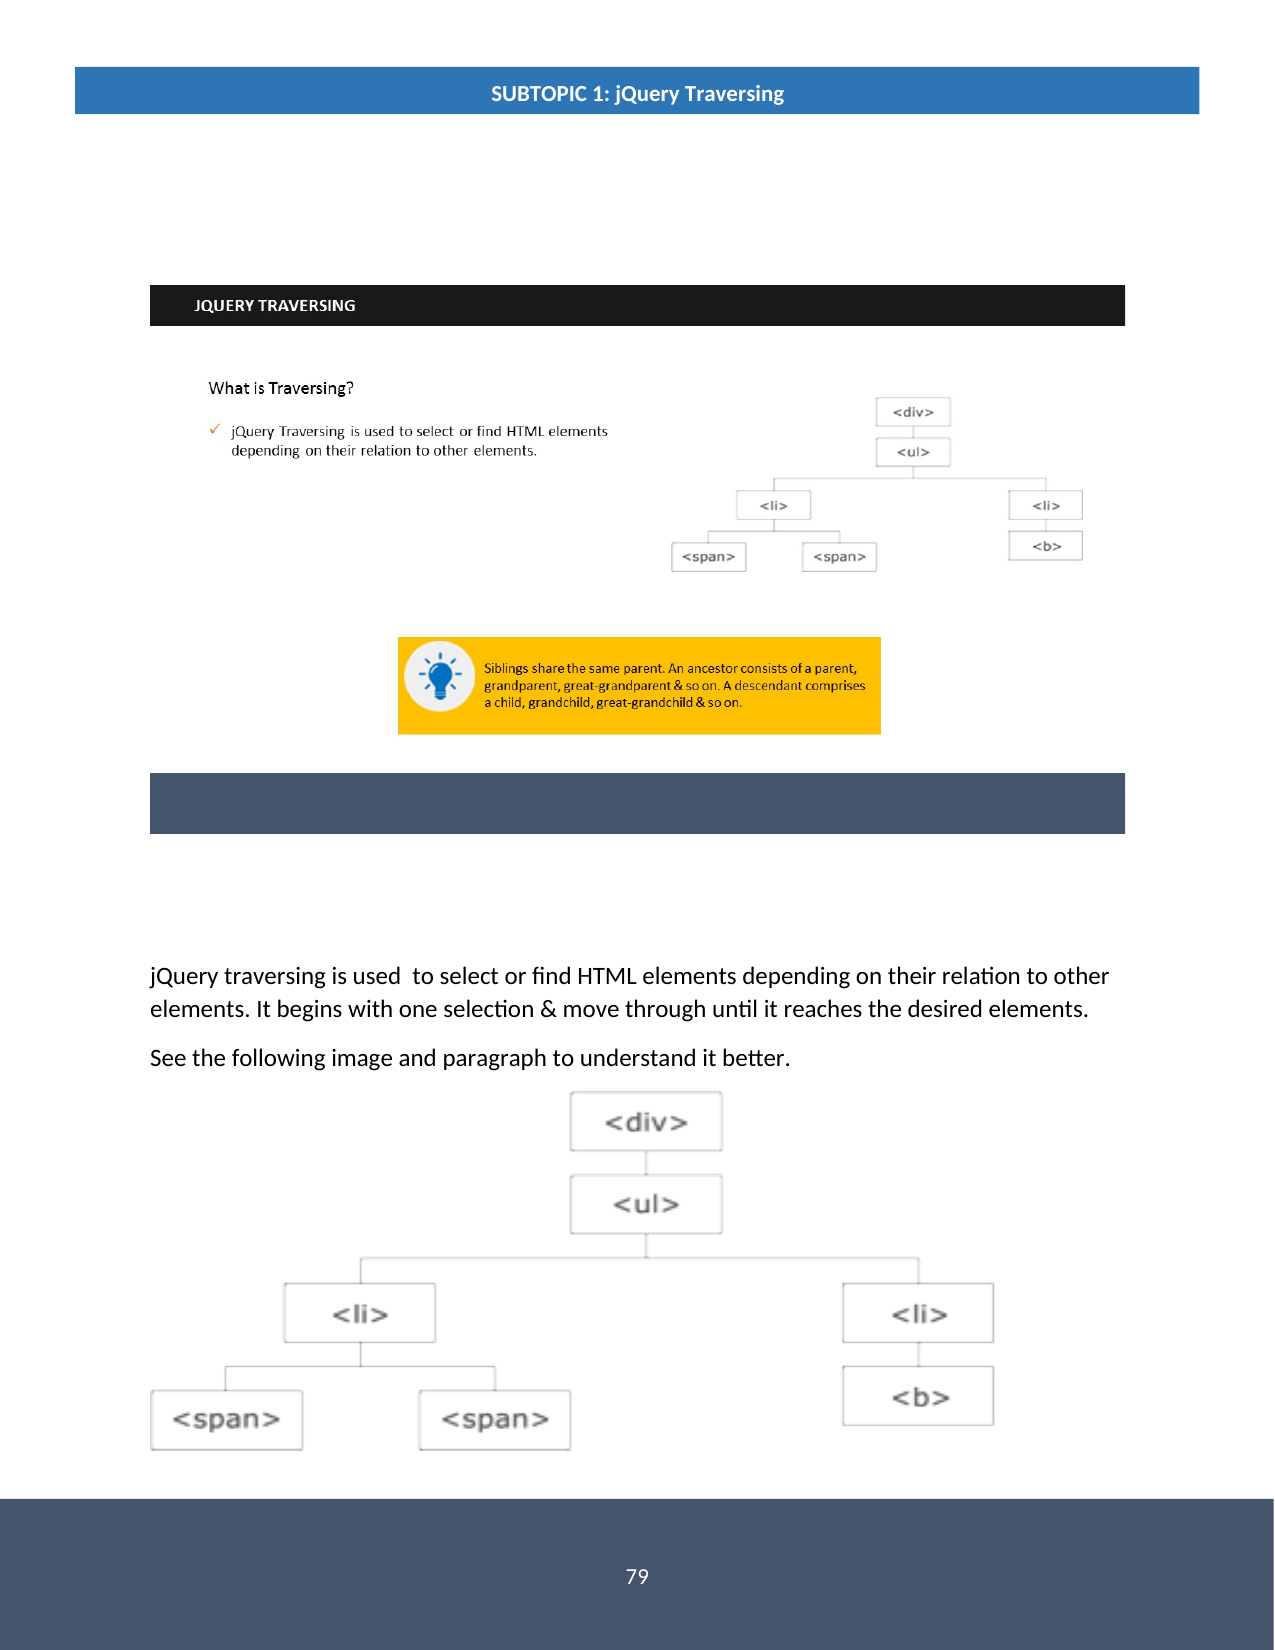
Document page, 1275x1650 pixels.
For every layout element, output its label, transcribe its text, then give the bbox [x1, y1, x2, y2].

text See the following image and paragraph to understand it better. [150, 1042, 1125, 1073]
picture [150, 1091, 995, 1451]
picture [150, 285, 1125, 834]
text jQuery traversing is used to select or find HTML elements depending on their relation to other elements. It begins with one selection & move through until it reaches the desired elements. [150, 960, 1125, 1023]
